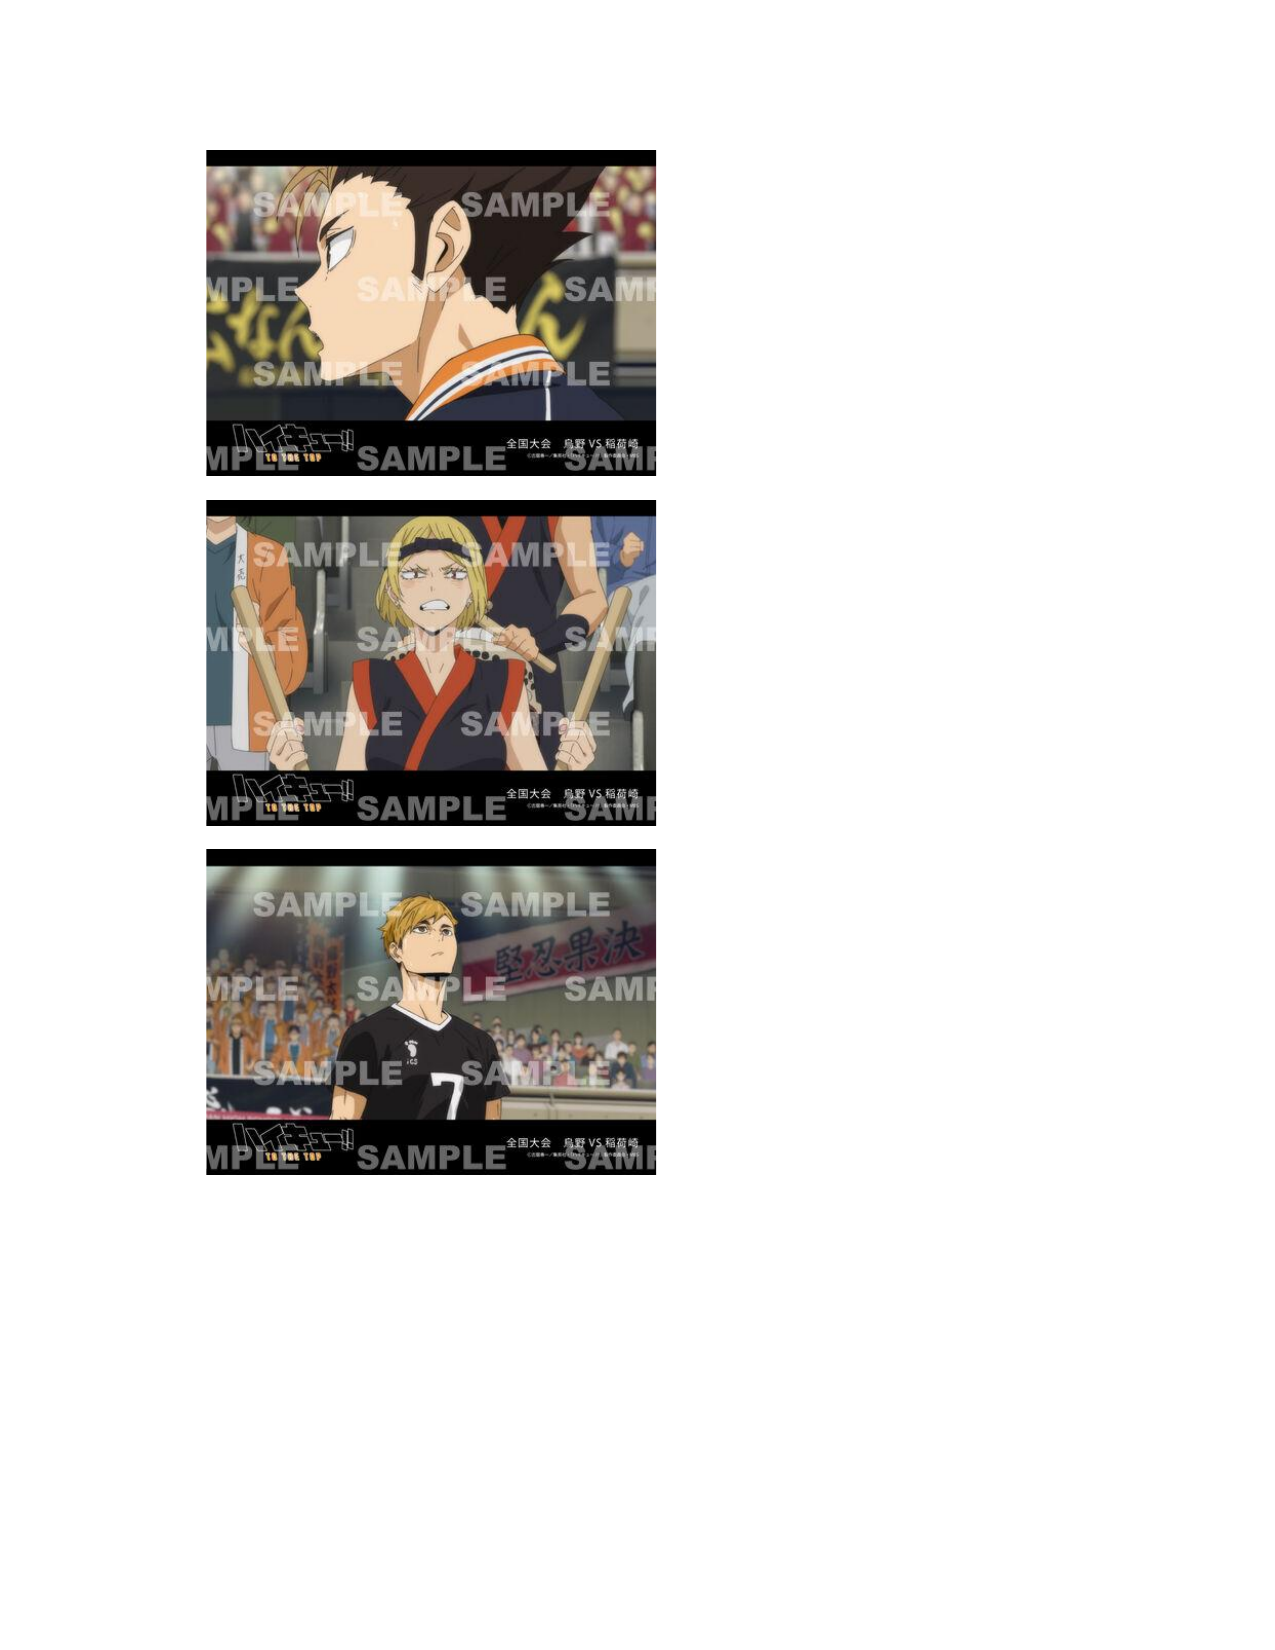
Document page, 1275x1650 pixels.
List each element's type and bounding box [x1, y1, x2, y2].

picture [206, 500, 657, 826]
picture [206, 849, 657, 1175]
picture [206, 150, 657, 476]
